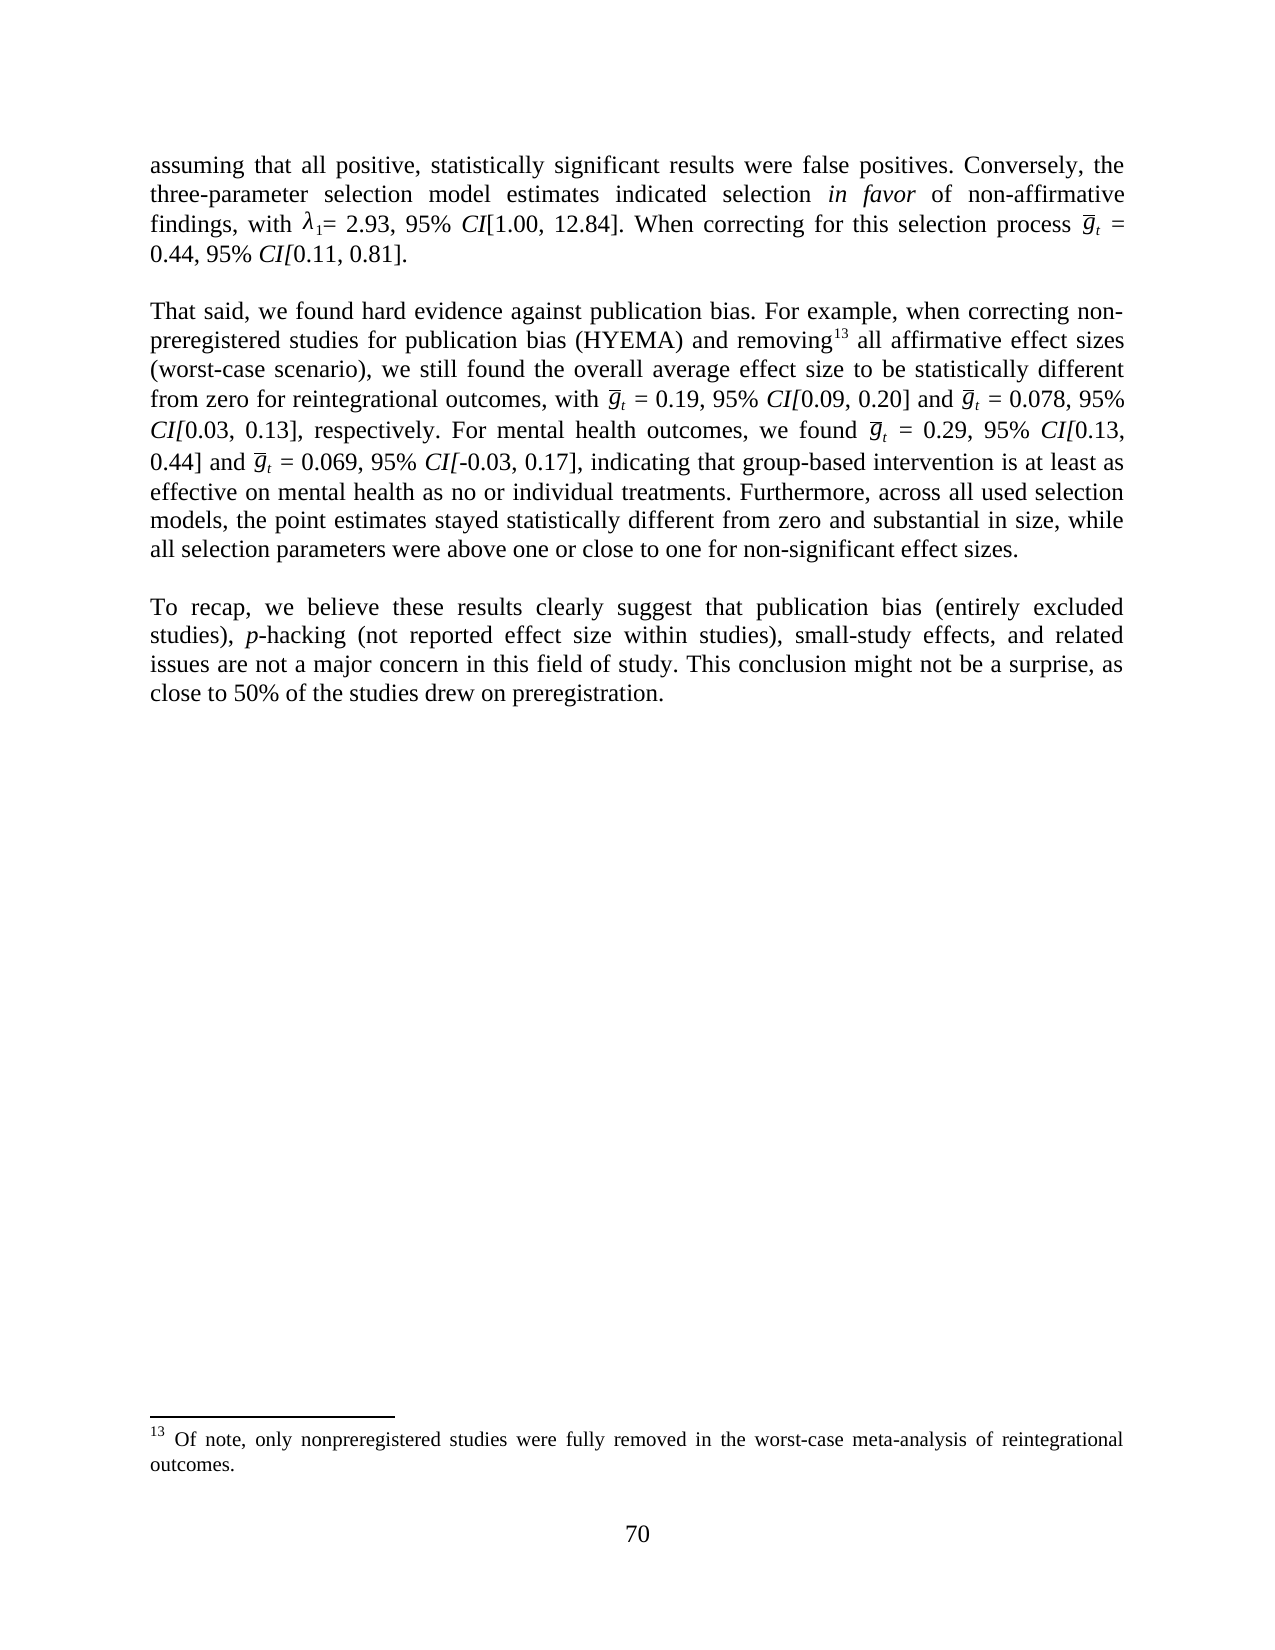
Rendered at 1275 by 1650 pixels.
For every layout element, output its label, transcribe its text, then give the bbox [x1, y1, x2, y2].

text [150, 150, 1125, 268]
text To recap, we believe these results clearly suggest that publication bias (entirely excluded studies), p-hacking (not reported effect size within studies), small-study effects, and related issues are not a major concern in this field of study. This conclusion might not be a surprise, as close to 50% of the studies drew on preregistration. [150, 592, 1125, 707]
text That said, we found hard evidence against publication bias. For example, when correcting non-preregistered studies for publication bias (HYEMA) and removing all affirmative effect sizes (worst-case scenario), we still found the overall average effect size to be statistically different from zero for reintegrational outcomes, with = 0.19, 95% CI[0.09, 0.20] and = 0.078, 95% CI[0.03, 0.13], respectively. For mental health outcomes, we found = 0.29, 95% CI[0.13, 0.44] and = 0.069, 95% CI[-0.03, 0.17], indicating that group-based intervention is at least as effective on mental health as no or individual treatments. Furthermore, across all used selection models, the point estimates stayed statistically different from zero and substantial in size, while all selection parameters were above one or close to one for non-significant effect sizes. [150, 296, 1125, 563]
